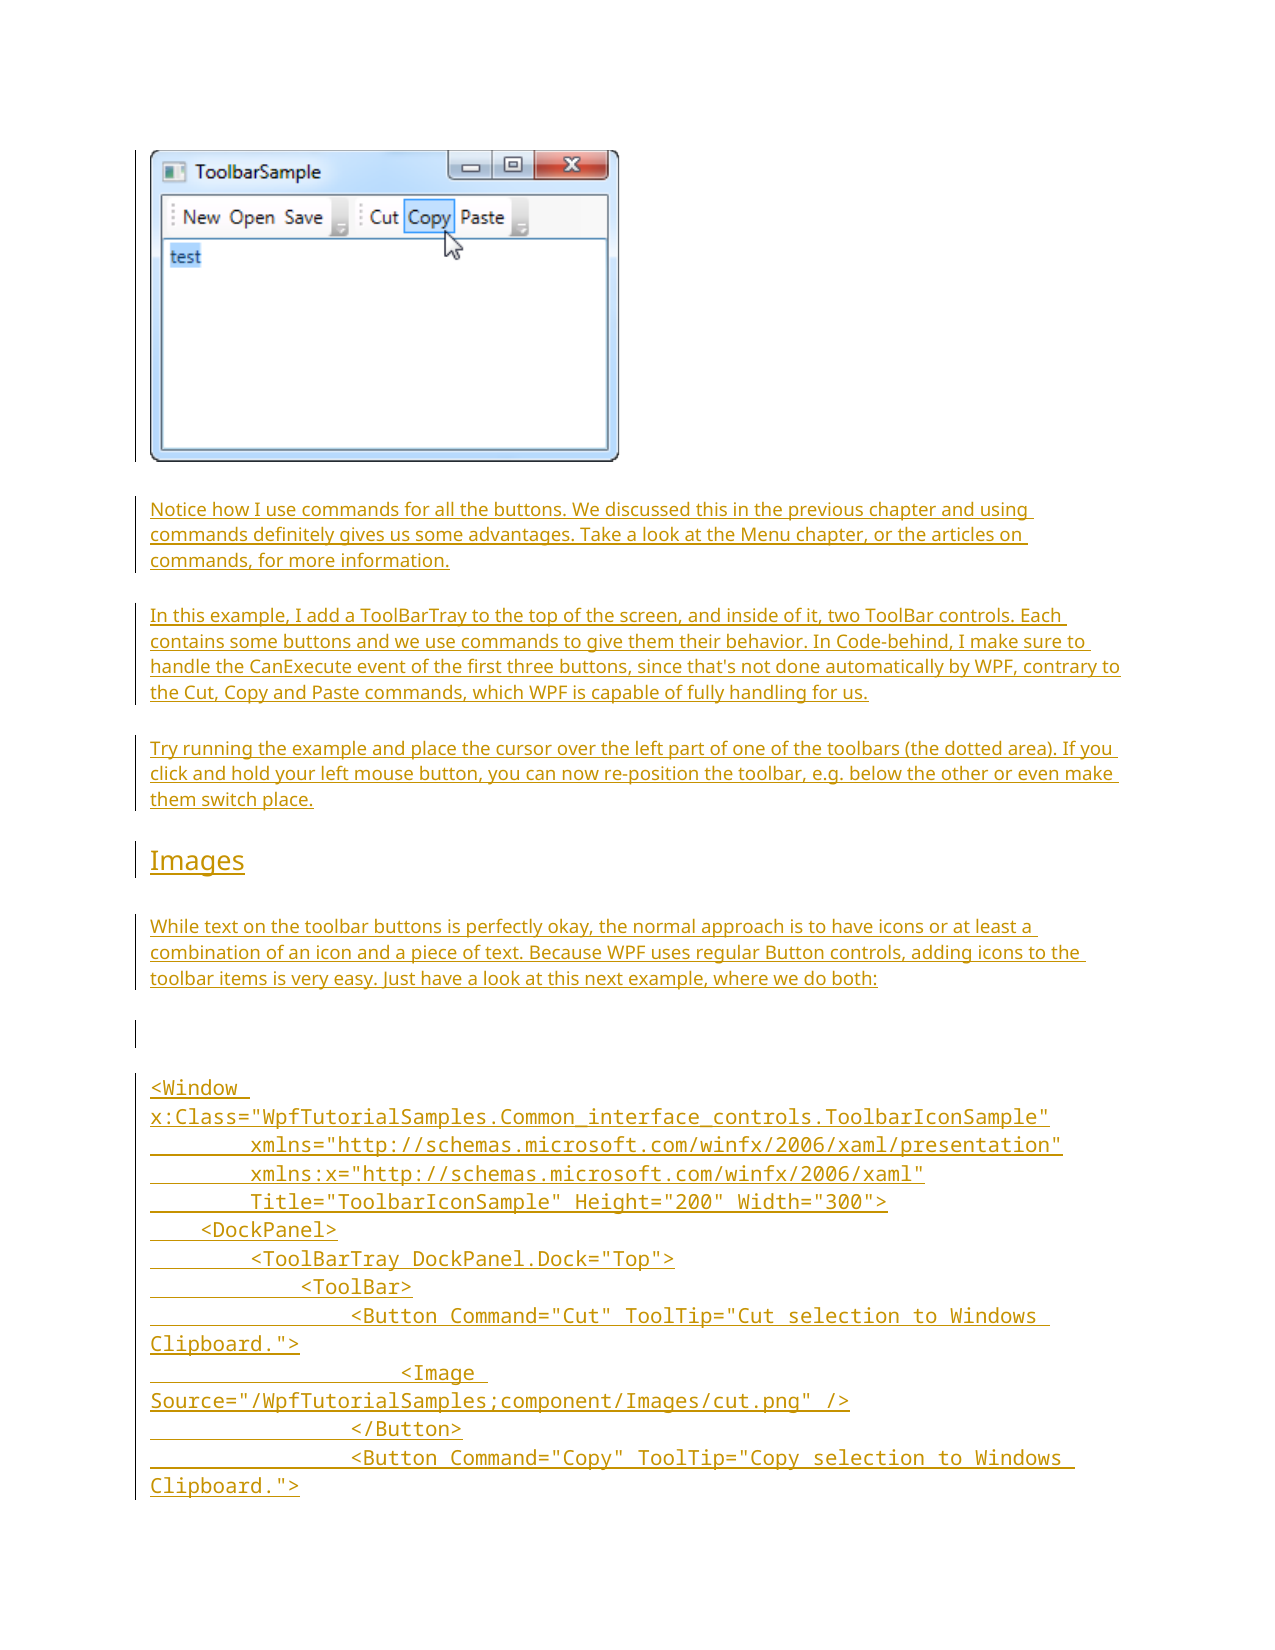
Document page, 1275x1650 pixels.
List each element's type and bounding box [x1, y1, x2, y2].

picture [150, 150, 620, 462]
